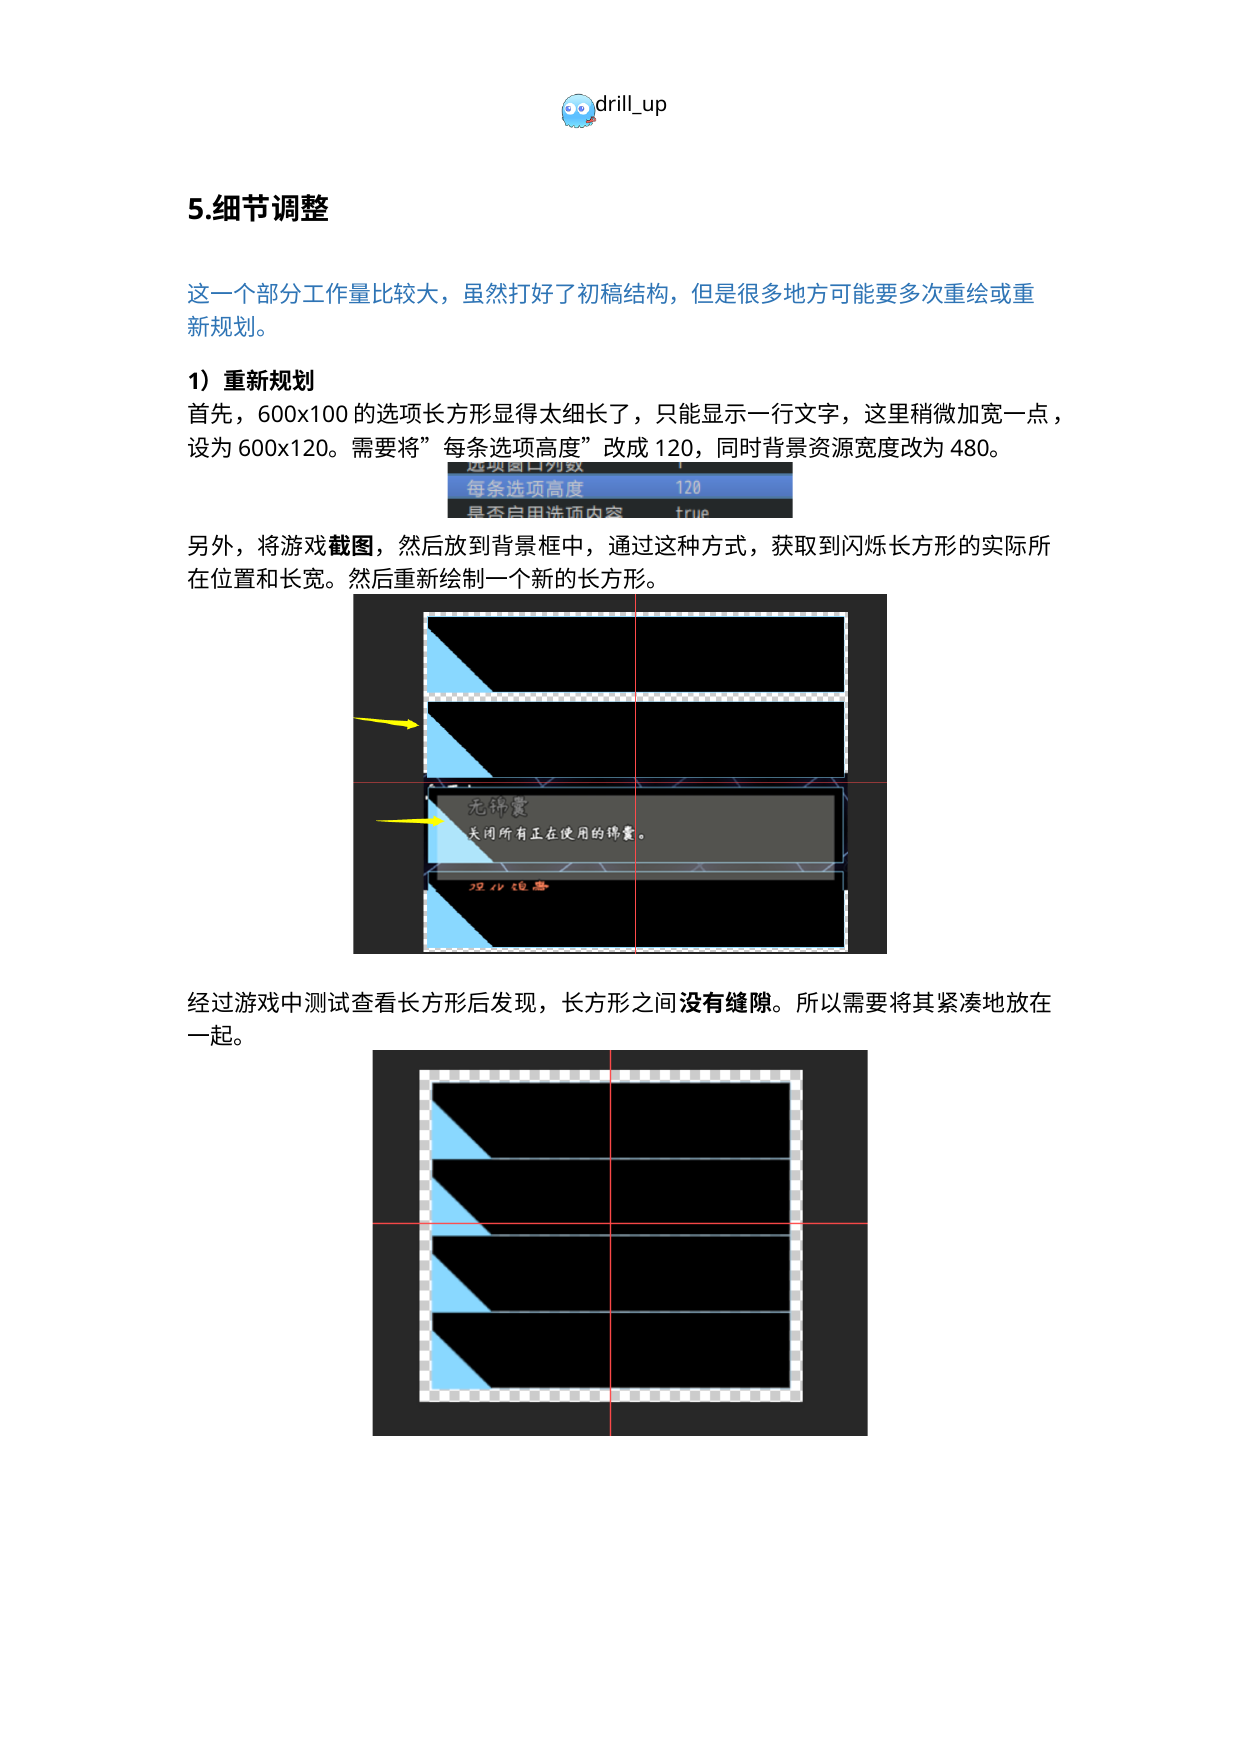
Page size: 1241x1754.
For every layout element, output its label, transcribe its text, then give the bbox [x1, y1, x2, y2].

picture [447, 462, 793, 518]
text 首先，600x100的选项长方形显得太细长了，只能显示一行文字，这里稍微加宽一点，设为600x120。需要将”每条选项高度”改成120，同时背景资源宽度改为480。 [187, 396, 1053, 463]
text 这一个部分工作量比较大，虽然打好了初稿结构，但是很多地方可能要多次重绘或重新规划。 [187, 276, 1053, 342]
picture [372, 1050, 868, 1436]
picture [556, 88, 597, 130]
text 另外，将游戏截图，然后放到背景框中，通过这种方式，获取到闪烁长方形的实际所在位置和长宽。然后重新绘制一个新的长方形。 [187, 528, 1053, 594]
text 经过游戏中测试查看长方形后发现，长方形之间没有缝隙。所以需要将其紧凑地放在一起。 [187, 984, 1053, 1051]
subtitle 5.细节调整 [187, 174, 1053, 239]
text 1）重新规划 [187, 363, 1053, 396]
picture [353, 594, 887, 954]
